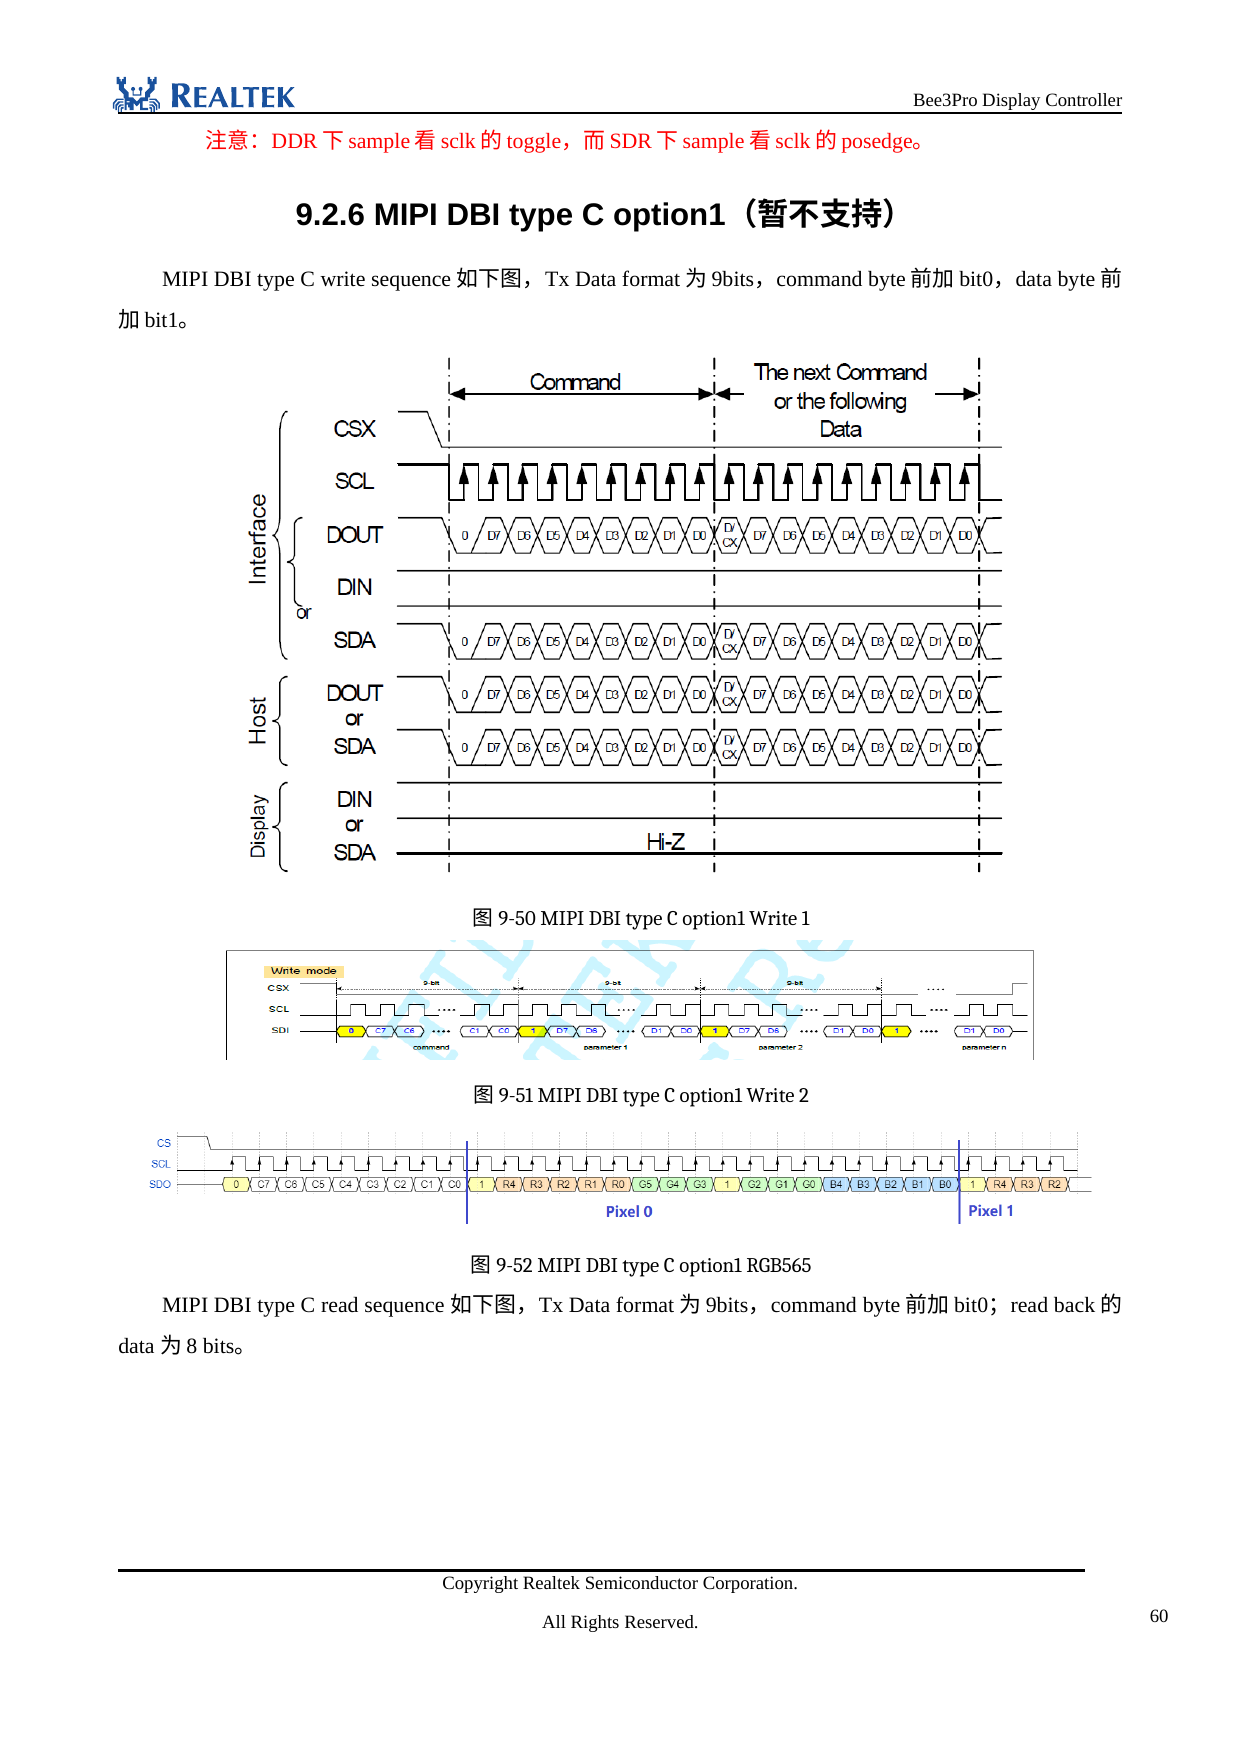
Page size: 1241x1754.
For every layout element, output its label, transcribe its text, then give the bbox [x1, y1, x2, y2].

text MIPI DBI type C read sequence如下图，Tx Data format为9bits，command byte前加bit0；read back的data 为8 bits。 [118, 1287, 1122, 1360]
text 注意：DDR下sample看sclk的toggle，而SDR下sample看sclk的posedge。 [162, 123, 1122, 155]
picture [136, 1132, 1104, 1224]
picture [194, 341, 1090, 882]
text MIPI DBI type C write sequence如下图，Tx Data format为9bits，command byte前加bit0，data byte前加bit1。 [118, 261, 1122, 334]
subtitle MIPI DBI type C option1（暂不支持） [295, 179, 1122, 244]
picture [209, 940, 1075, 1060]
